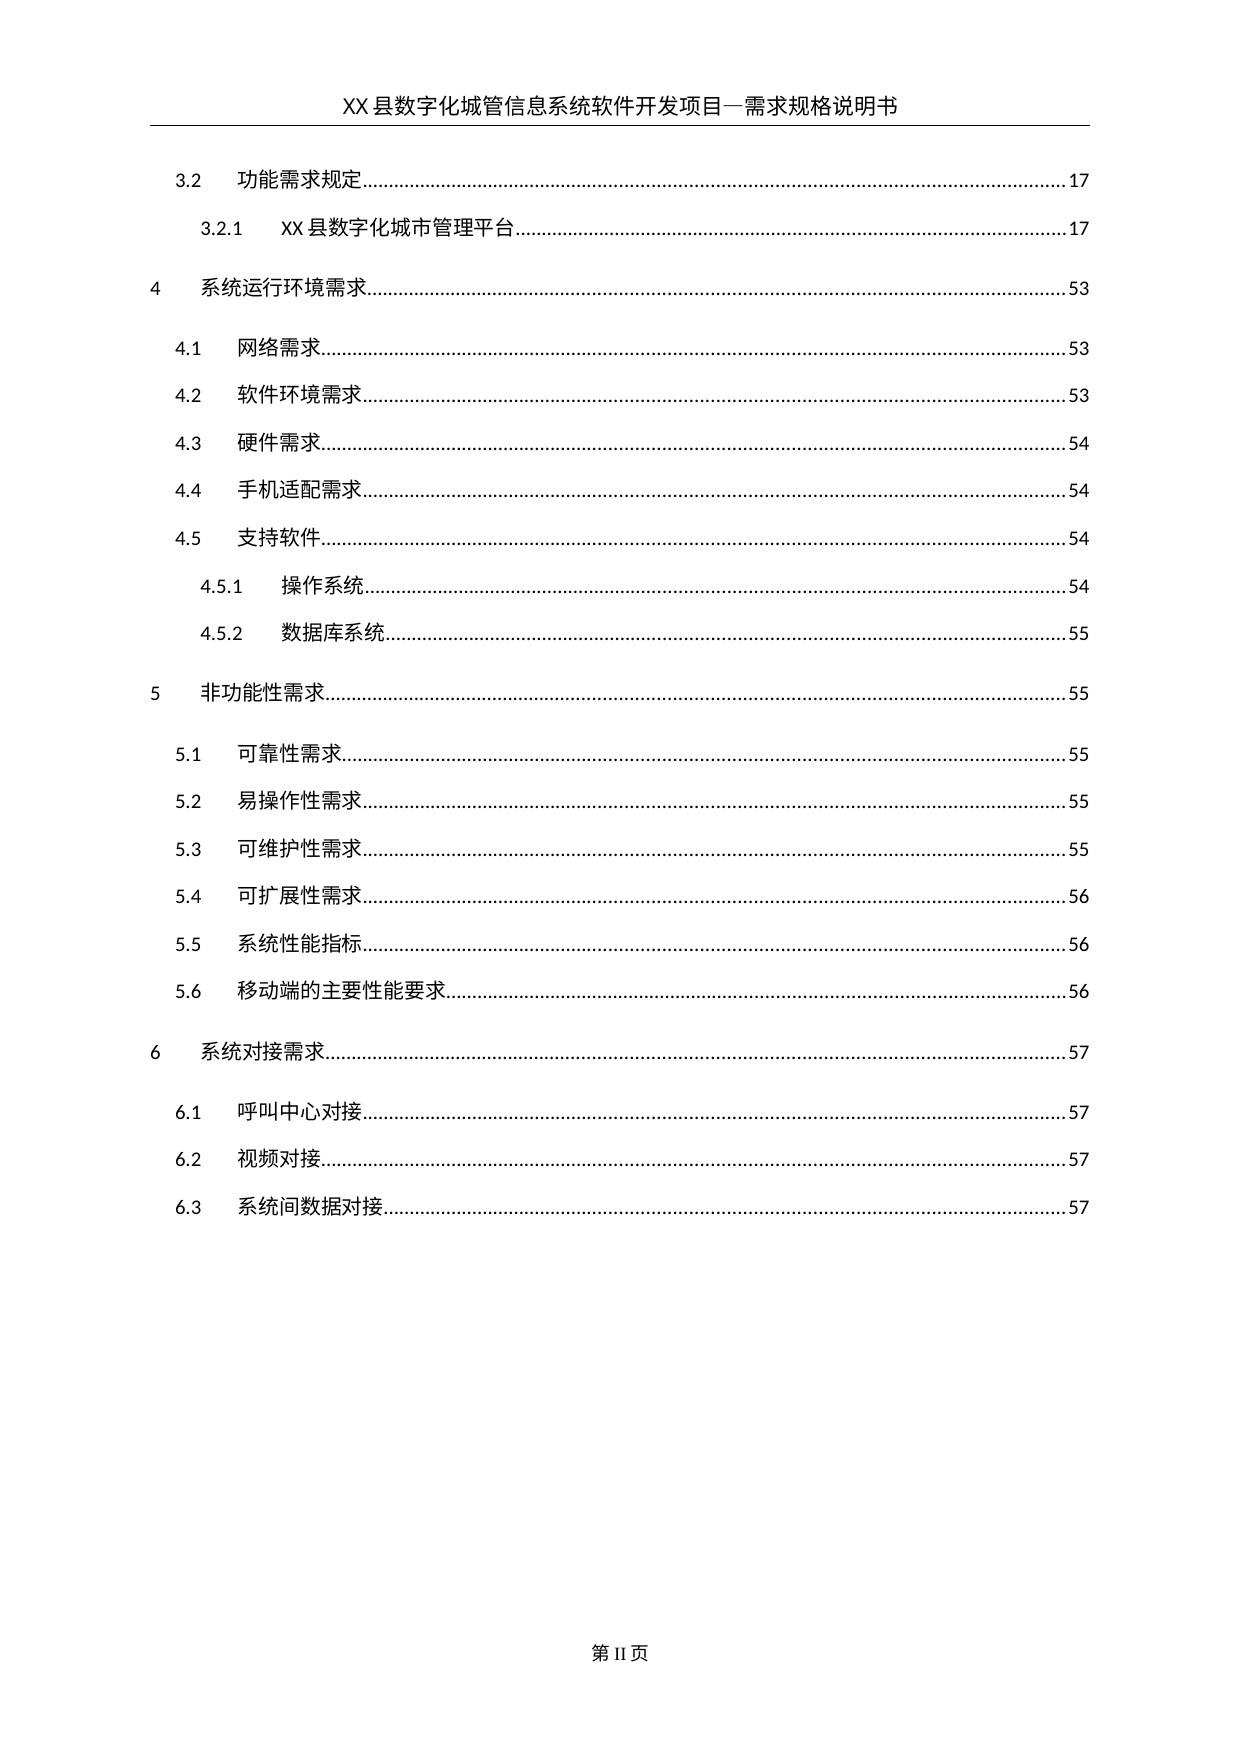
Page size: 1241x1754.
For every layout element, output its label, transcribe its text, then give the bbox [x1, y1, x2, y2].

text 5.5 系统性能指标 56 [175, 926, 1090, 958]
text 3.2.1 XX县数字化城市管理平台 17 [200, 209, 1090, 242]
text 4.3 硬件需求 54 [175, 425, 1090, 457]
text 5.2 易操作性需求 55 [175, 783, 1090, 816]
text 6.1 呼叫中心对接 57 [175, 1094, 1090, 1126]
text 4.1 网络需求 53 [175, 330, 1090, 362]
text 4.4 手机适配需求 54 [175, 473, 1090, 505]
text 4.2 软件环境需求 53 [175, 377, 1090, 410]
text 5.3 可维护性需求 55 [175, 831, 1090, 863]
text 3.2 功能需求规定 17 [175, 162, 1090, 194]
text 6 系统对接需求 57 [150, 1034, 1090, 1066]
text 5.4 可扩展性需求 56 [175, 878, 1090, 911]
text 4.5.1 操作系统 54 [200, 568, 1090, 600]
text 4 系统运行环境需求 53 [150, 270, 1090, 302]
text 5.6 移动端的主要性能要求 56 [175, 974, 1090, 1006]
text 4.5 支持软件 54 [175, 520, 1090, 553]
text 6.2 视频对接 57 [175, 1141, 1090, 1174]
text 4.5.2 数据库系统 55 [200, 615, 1090, 648]
text 6.3 系统间数据对接 57 [175, 1189, 1090, 1222]
text 5.1 可靠性需求 55 [175, 736, 1090, 768]
text 5 非功能性需求 55 [150, 676, 1090, 708]
